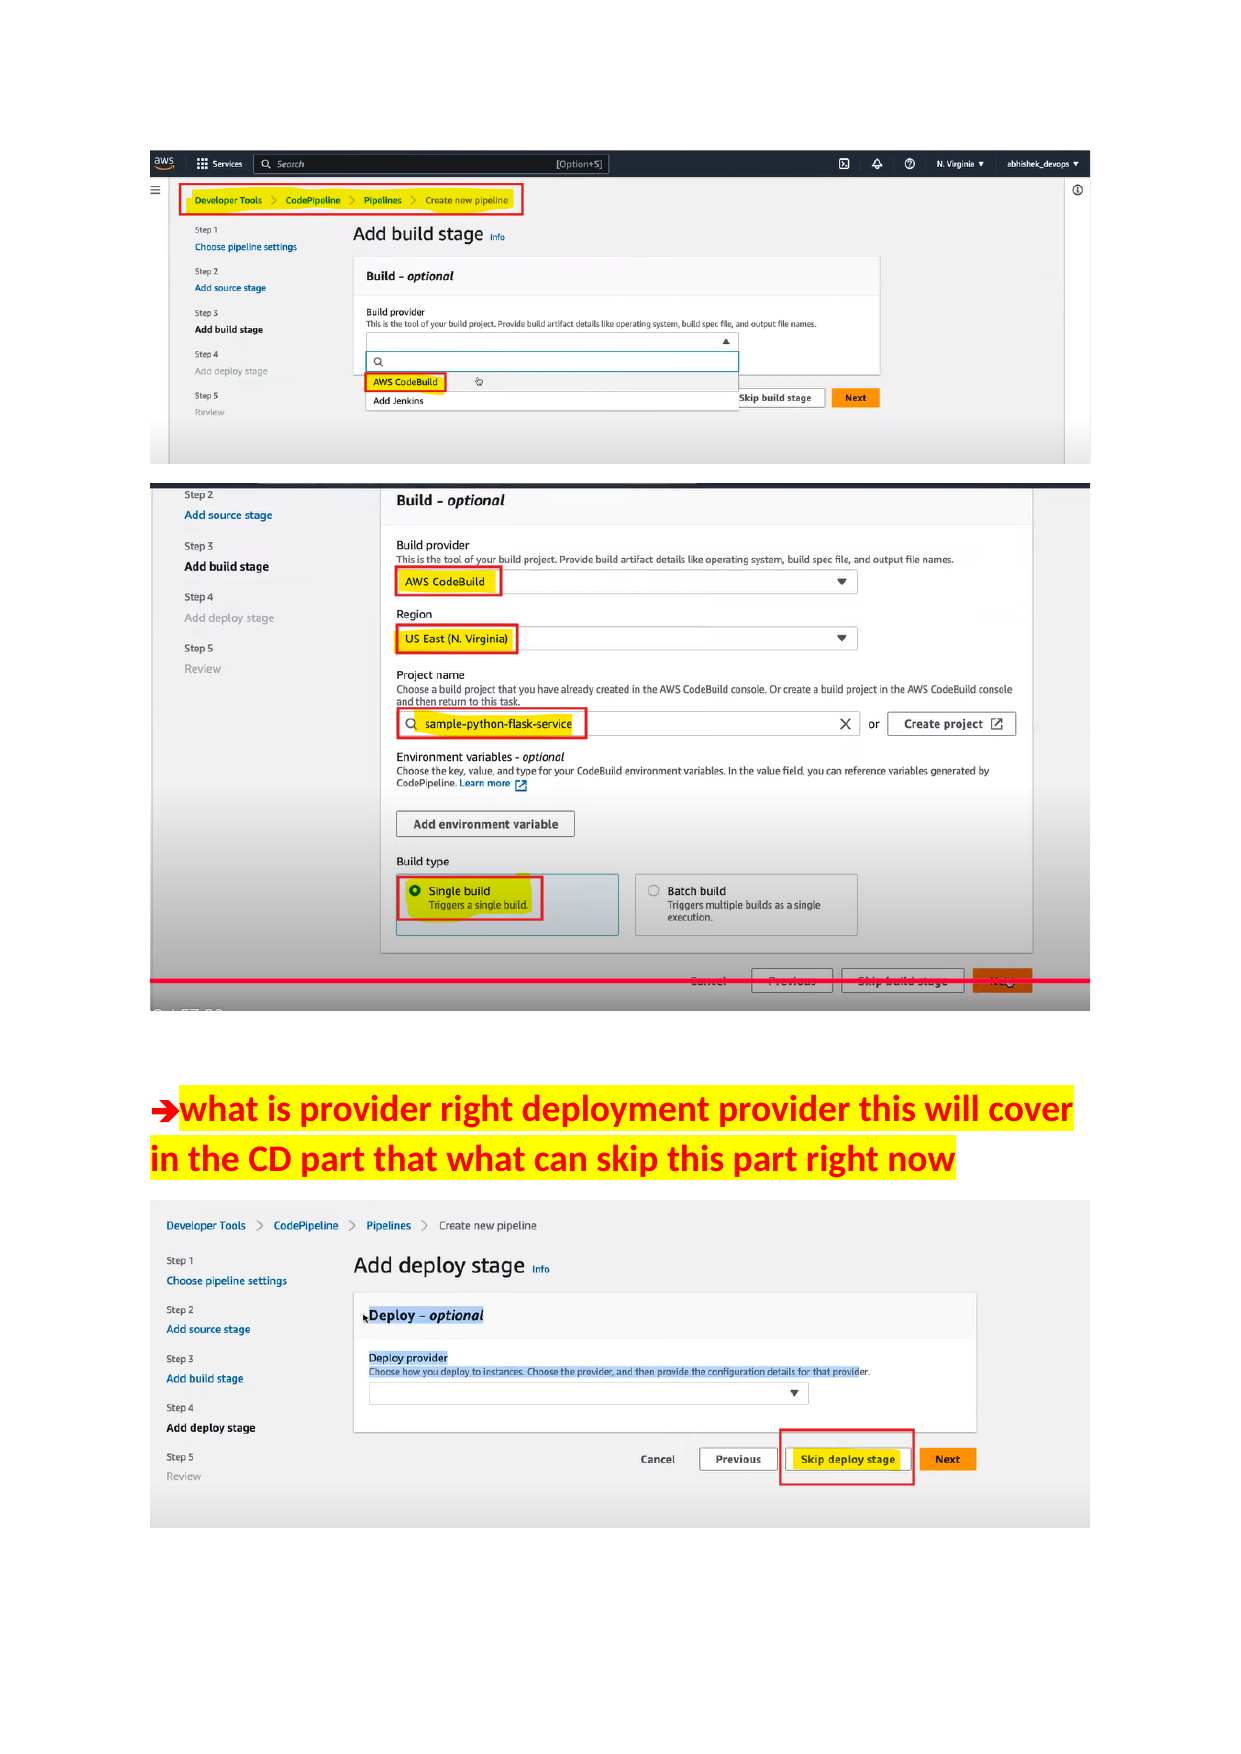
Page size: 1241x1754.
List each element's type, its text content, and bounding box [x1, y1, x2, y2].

picture [150, 150, 1091, 464]
picture [150, 1200, 1091, 1528]
picture [150, 483, 1091, 1011]
text what is provider right deployment provider this will cover in the CD part that what can skip this part right now [150, 1085, 1090, 1180]
